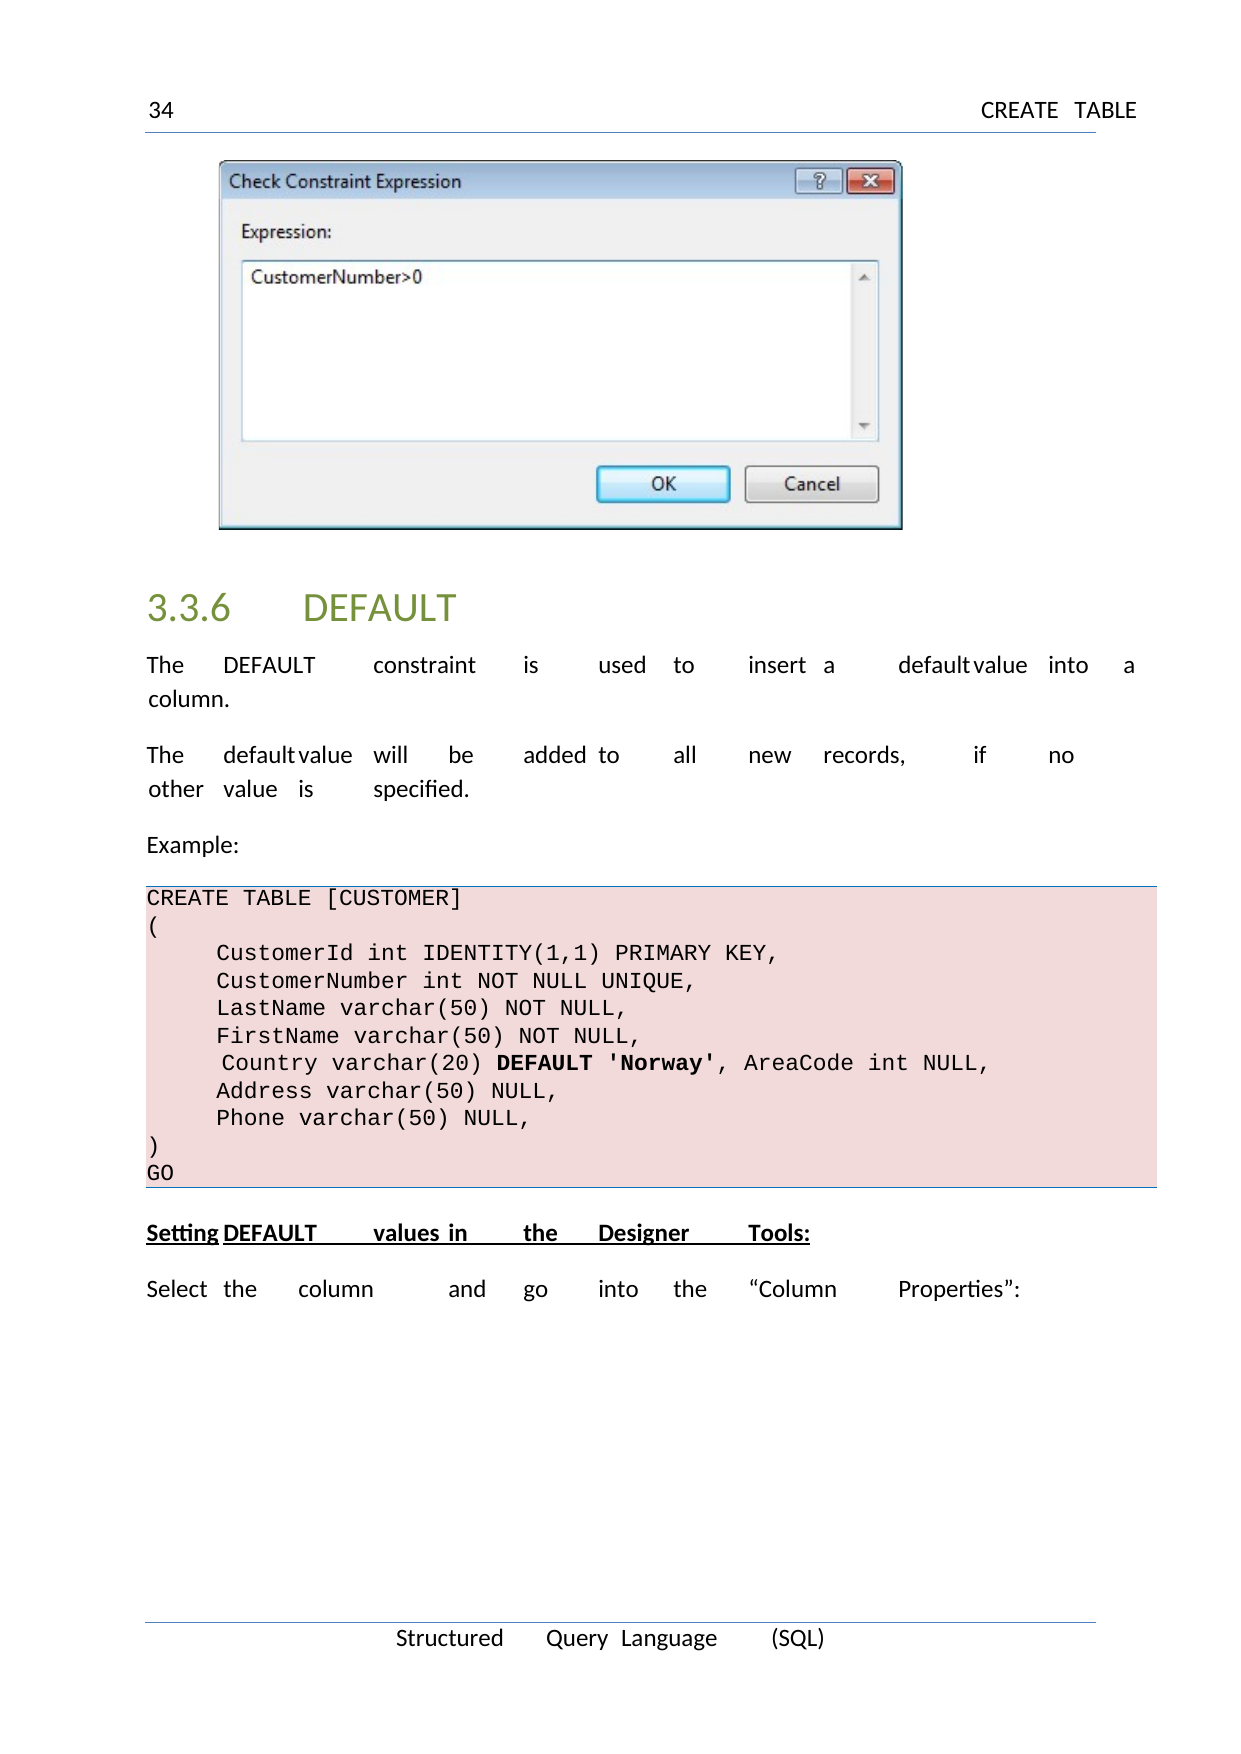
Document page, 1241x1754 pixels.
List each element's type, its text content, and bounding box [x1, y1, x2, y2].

text CustomerNumber int NOT NULL UNIQUE, [146, 968, 1157, 995]
text The default value will be added to all new records, if no other value is specified. [146, 739, 1156, 804]
text ( [146, 913, 1157, 940]
text Address varchar(50) NULL, [146, 1078, 1157, 1105]
text CustomerId int IDENTITY(1,1) PRIMARY KEY, [146, 941, 1157, 967]
text CREATE TABLE [CUSTOMER] [146, 887, 1157, 912]
text Country varchar(20) DEFAULT 'Norway', AreaCode int NULL, [146, 1051, 1157, 1077]
text Select the column and go into the “Column Properties”: [146, 1273, 1156, 1304]
text Example: [146, 829, 1156, 860]
text The DEFAULT constraint is used to insert a default value into a column. [146, 649, 1156, 714]
text Setting DEFAULT values in the Designer Tools: [146, 1217, 1157, 1248]
text LastName varchar(50) NOT NULL, [146, 996, 1157, 1022]
text Phone varchar(50) NULL, [146, 1106, 1157, 1132]
picture [218, 160, 903, 530]
subtitle 3.3.6 DEFAULT [146, 581, 1157, 632]
text GO [146, 1161, 1157, 1187]
text ) [146, 1133, 1157, 1160]
text FirstName varchar(50) NOT NULL, [146, 1023, 1157, 1050]
